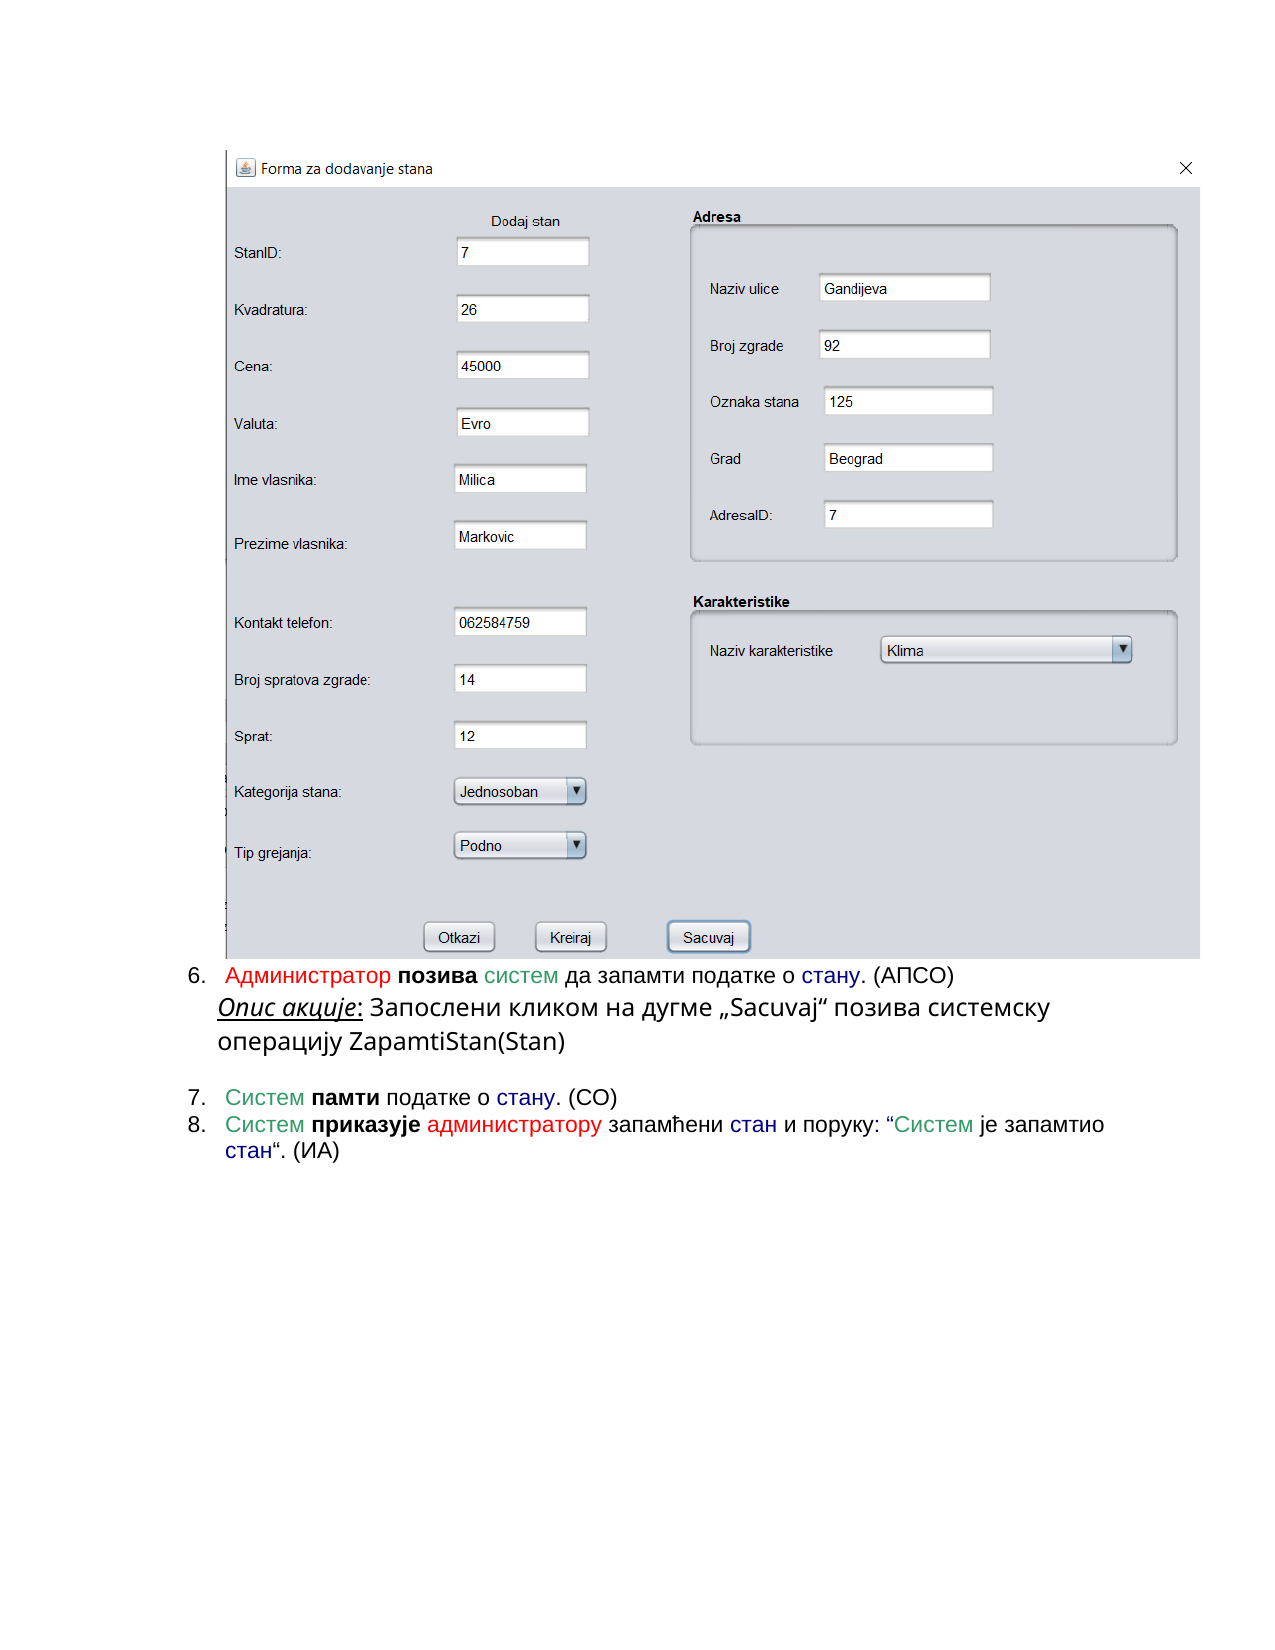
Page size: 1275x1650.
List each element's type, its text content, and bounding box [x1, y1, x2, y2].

picture [225, 150, 1200, 959]
list Систем памти податке о стану. (СО) [187, 1084, 1125, 1111]
list Администратор позива систем да запамти податке о стану. (АПСО) [187, 958, 1125, 990]
list Систем приказује администратору запамћени стан и поруку: “Систем је запамтио стан“. (ИА) [187, 1111, 1125, 1163]
text Опис акције: Запослени кликом на дугме „Sacuvaj“ позива системску операцију ZapamtiStan(Stan) [217, 990, 1125, 1058]
